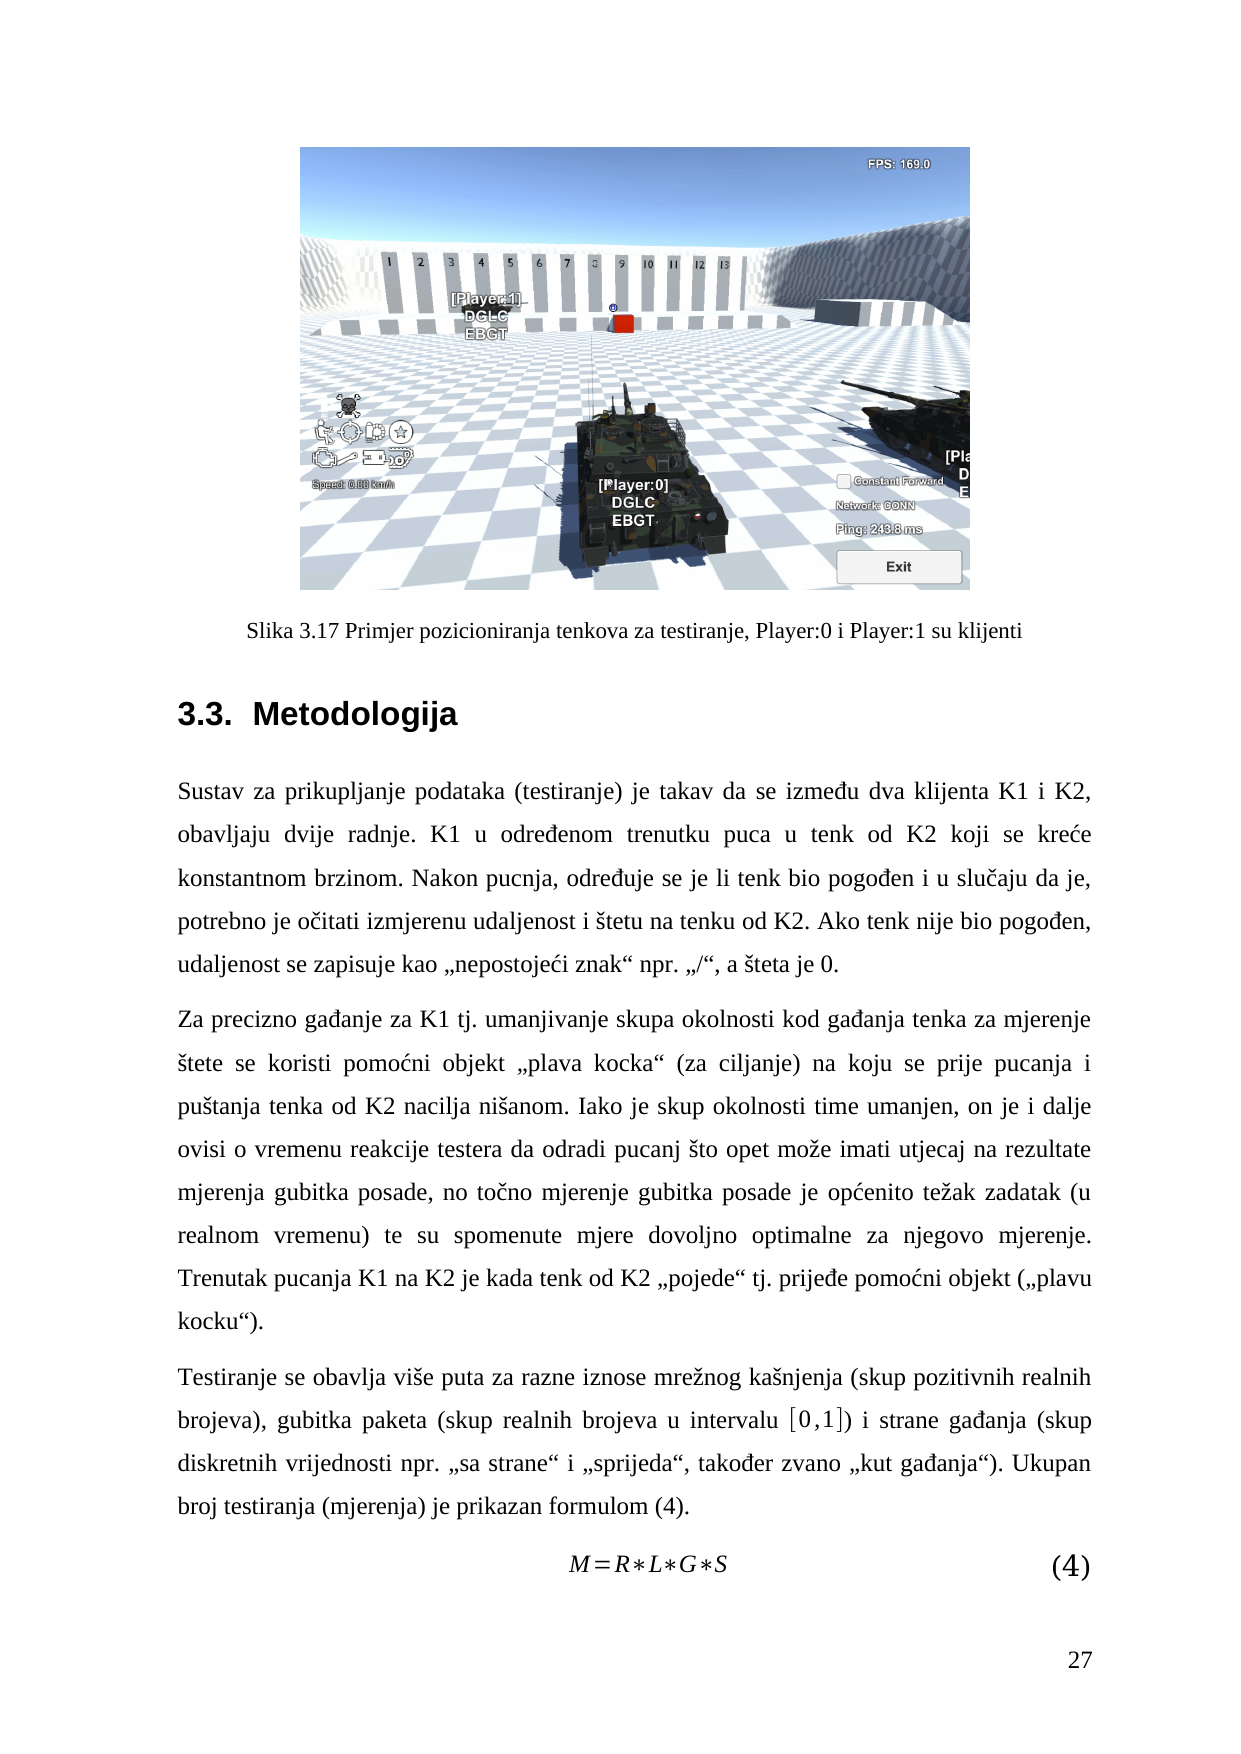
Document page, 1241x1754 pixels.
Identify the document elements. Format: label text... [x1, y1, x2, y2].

text Testiranje se obavlja više puta za razne iznose mrežnog kašnjenja (skup pozitivnih realnih brojeva), gubitka paketa (skup realnih brojeva u intervalu ) i strane gađanja (skup diskretnih vrijednosti npr. „sa strane“ i „sprijeda“, također zvano „kut gađanja“). Ukupan broj testiranja (mjerenja) je prikazan formulom (4). [177, 1362, 1092, 1520]
text (4) [177, 1547, 1092, 1582]
text Sustav za prikupljanje podataka (testiranje) je takav da se između dva klijenta K1 i K2, obavljaju dvije radnje. K1 u određenom trenutku puca u tenk od K2 koji se kreće konstantnom brzinom. Nakon pucnja, određuje se je li tenk bio pogođen i u slučaju da je, potrebno je očitati izmjerenu udaljenost i štetu na tenku od K2. Ako tenk nije bio pogođen, udaljenost se zapisuje kao „nepostojeći znak“ npr. „/“, a šteta je 0. [177, 776, 1092, 978]
subtitle Metodologija [177, 694, 1092, 732]
picture [300, 147, 970, 590]
text Za precizno gađanje za K1 tj. umanjivanje skupa okolnosti kod gađanja tenka za mjerenje štete se koristi pomoćni objekt „plava kocka“ (za ciljanje) na koju se prije pucanja i puštanja tenka od K2 nacilja nišanom. Iako je skup okolnosti time umanjen, on je i dalje ovisi o vremenu reakcije testera da odradi pucanj što opet može imati utjecaj na rezultate mjerenja gubitka posade, no točno mjerenje gubitka posade je općenito težak zadatak (u realnom vremenu) te su spomenute mjere dovoljno optimalne za njegovo mjerenje. Trenutak pucanja K1 na K2 je kada tenk od K2 „pojede“ tj. prijeđe pomoćni objekt („plavu kocku“). [177, 1004, 1092, 1335]
